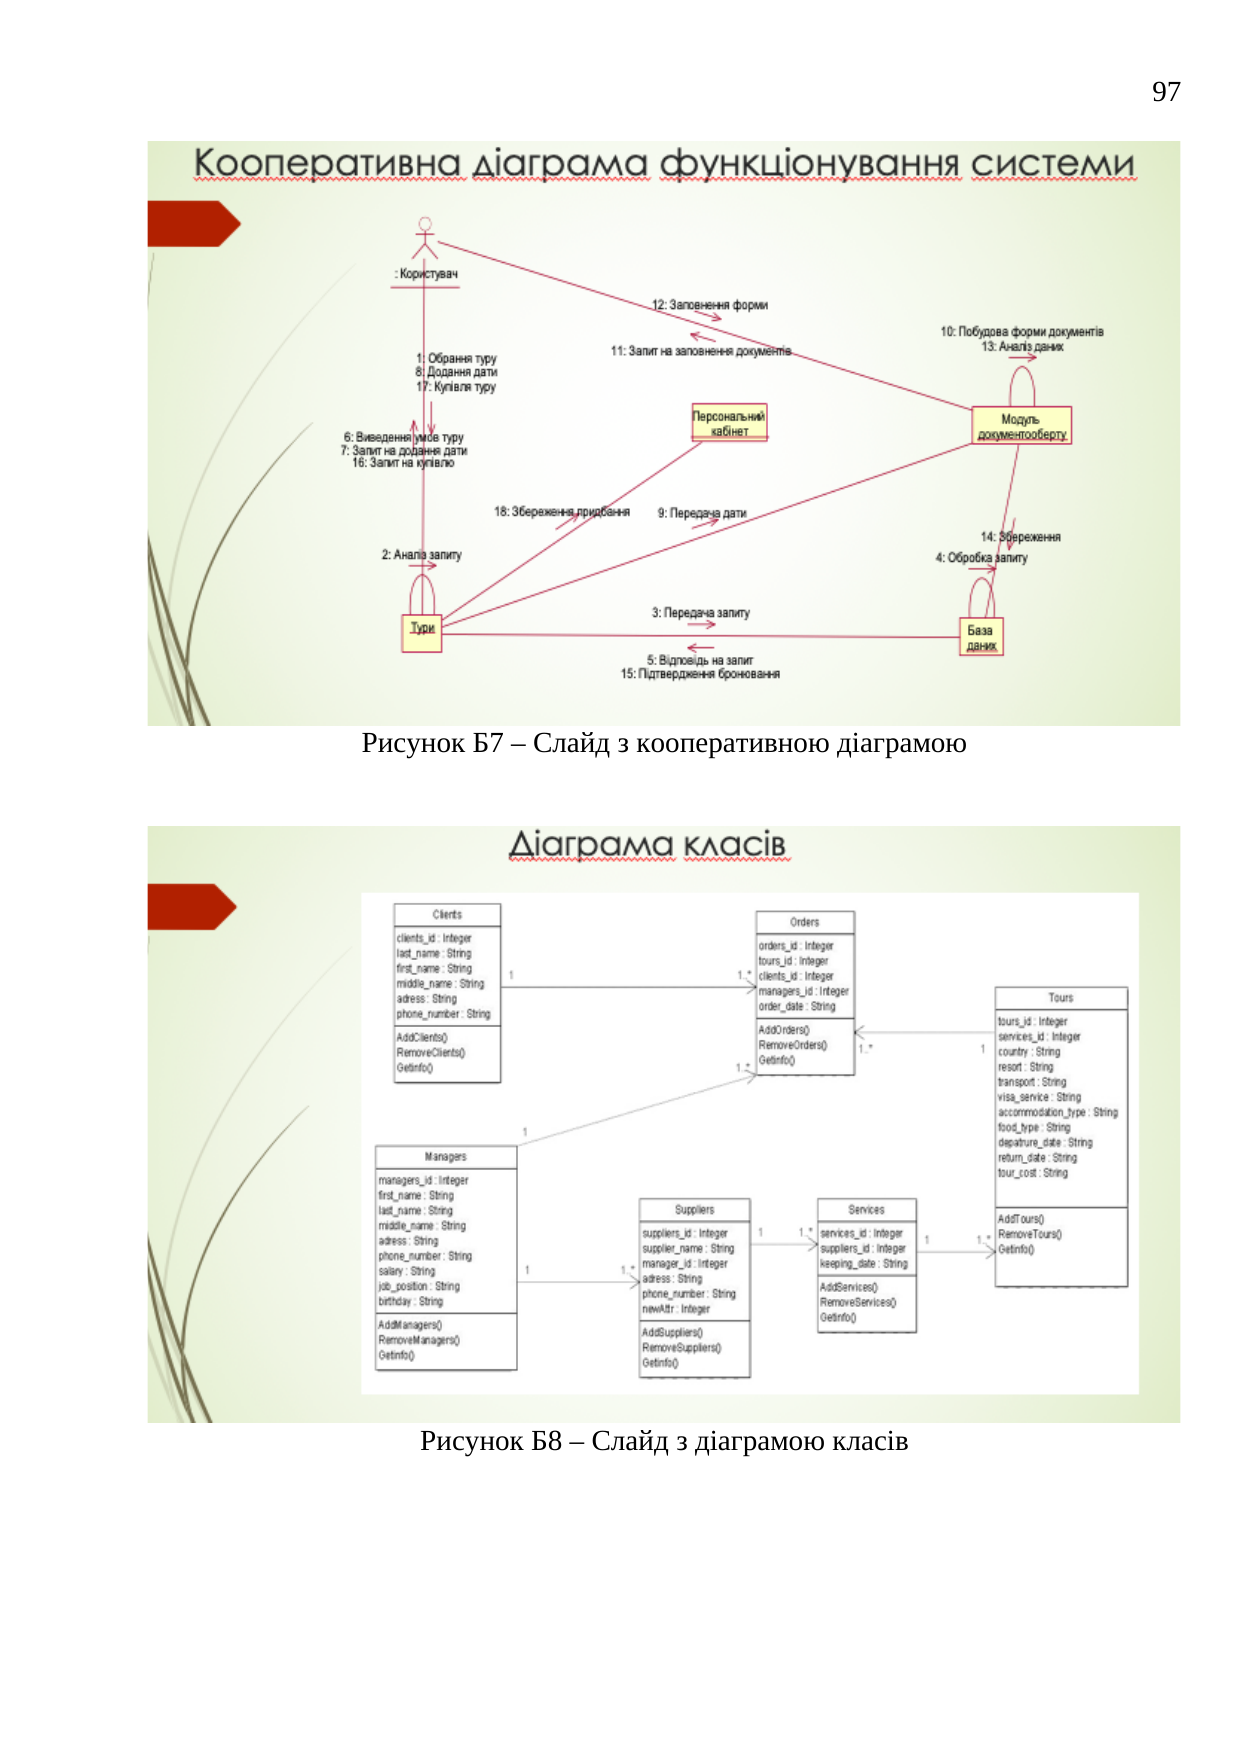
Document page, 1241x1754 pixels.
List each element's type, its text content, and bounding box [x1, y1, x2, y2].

picture [147, 826, 1181, 1423]
text Рисунок Б8 – Слайд з діаграмою класів [148, 1423, 1181, 1457]
picture [147, 141, 1181, 726]
text Рисунок Б7 – Слайд з кооперативною діаграмою [148, 726, 1181, 759]
